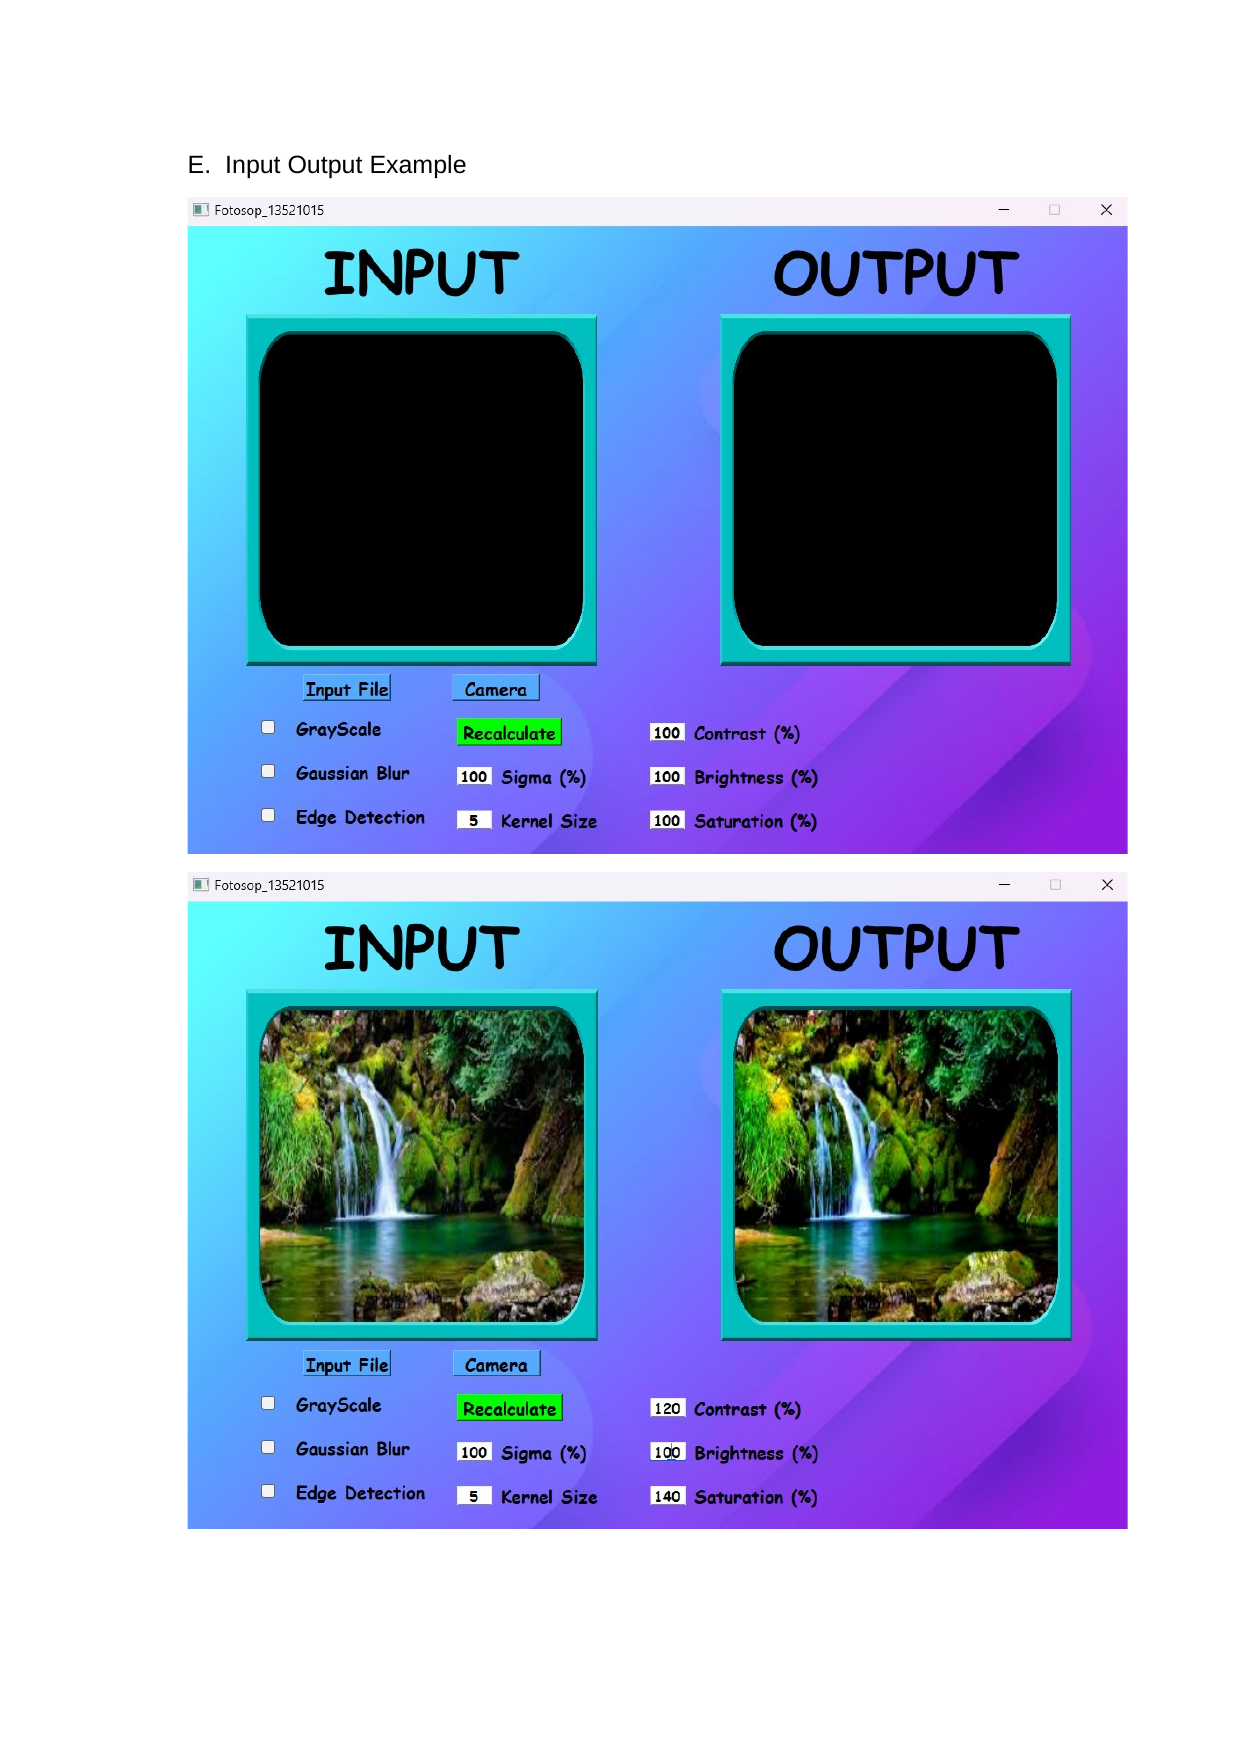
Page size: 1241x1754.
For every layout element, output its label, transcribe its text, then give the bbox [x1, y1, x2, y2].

picture [187, 872, 1128, 1529]
list Input Output Example [187, 150, 1090, 179]
picture [187, 197, 1128, 854]
